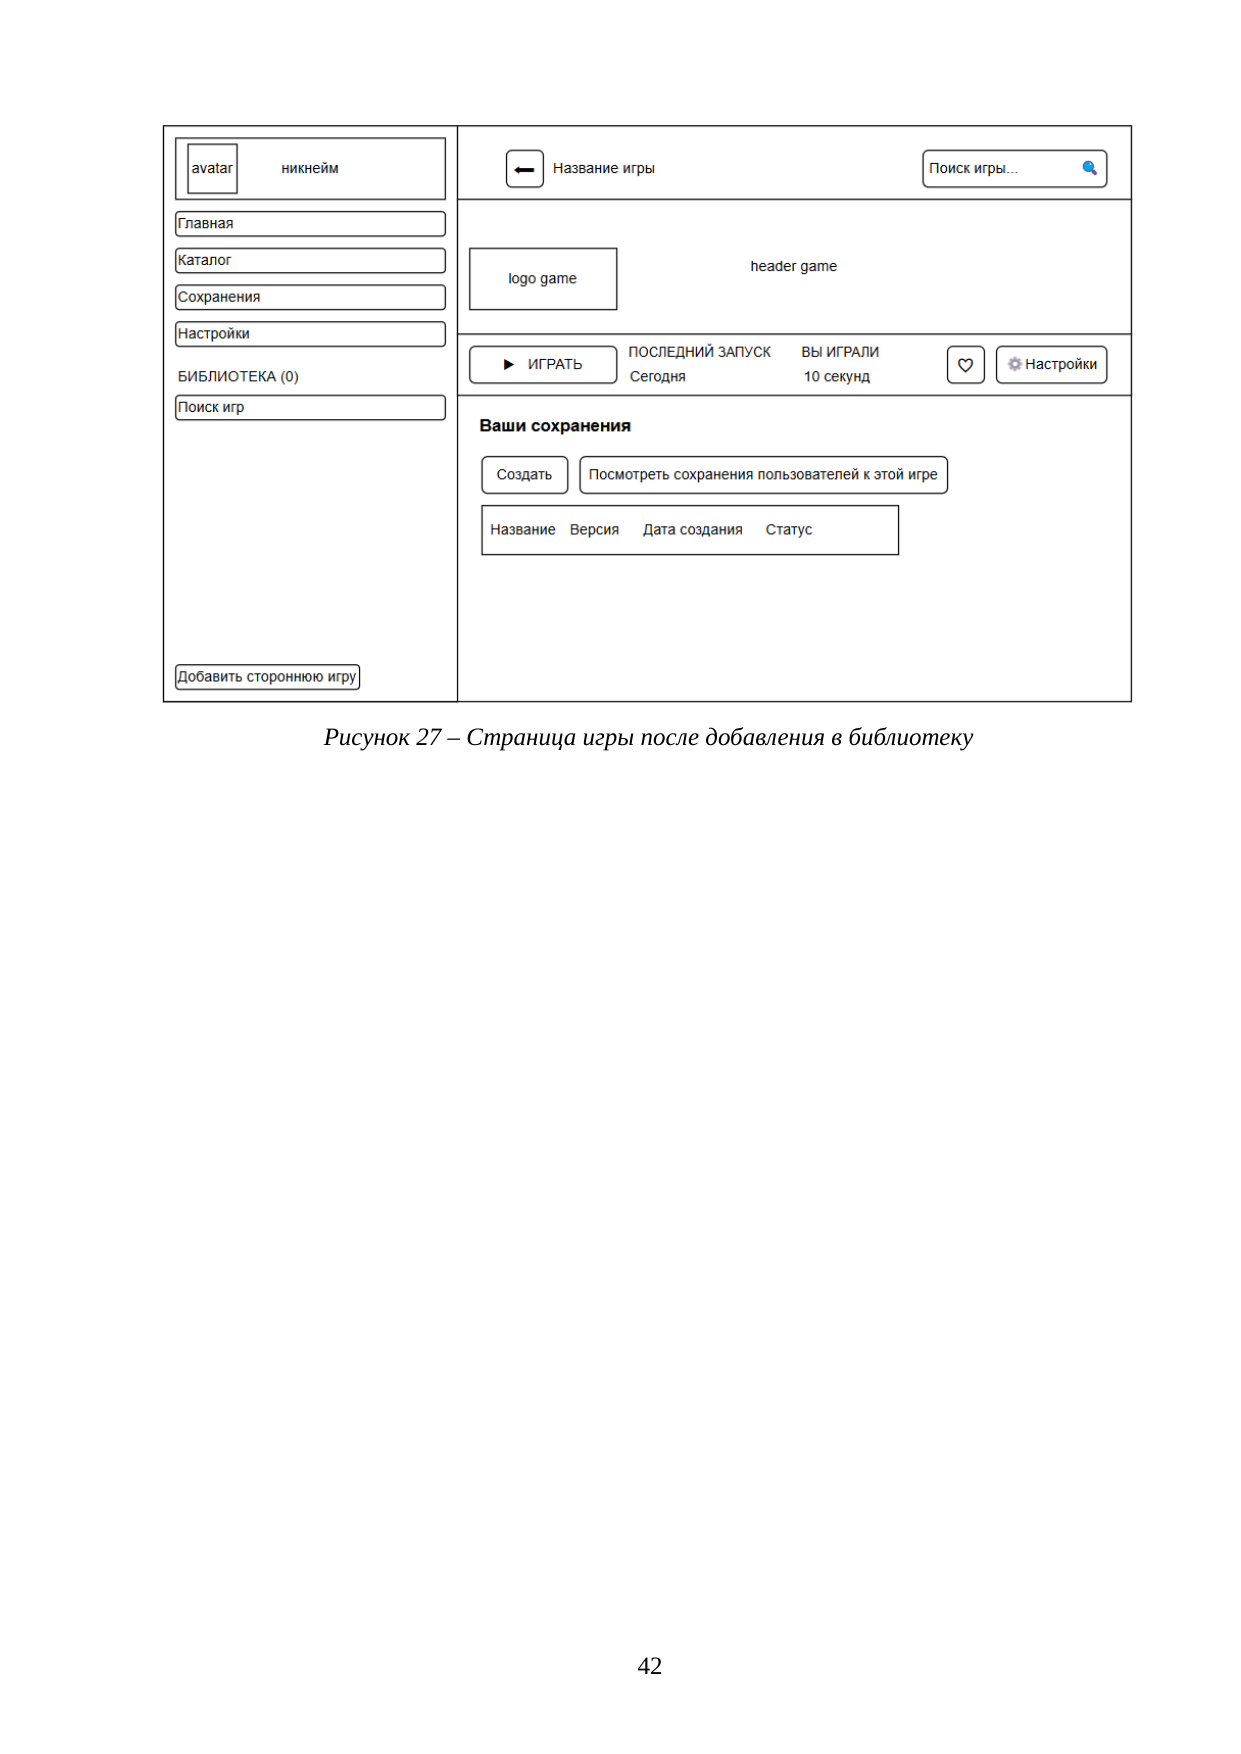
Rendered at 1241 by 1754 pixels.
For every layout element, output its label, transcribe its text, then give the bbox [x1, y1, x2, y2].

picture [161, 118, 1138, 706]
text Рисунок 27 – Страница игры после добавления в библиотеку [148, 722, 1152, 751]
